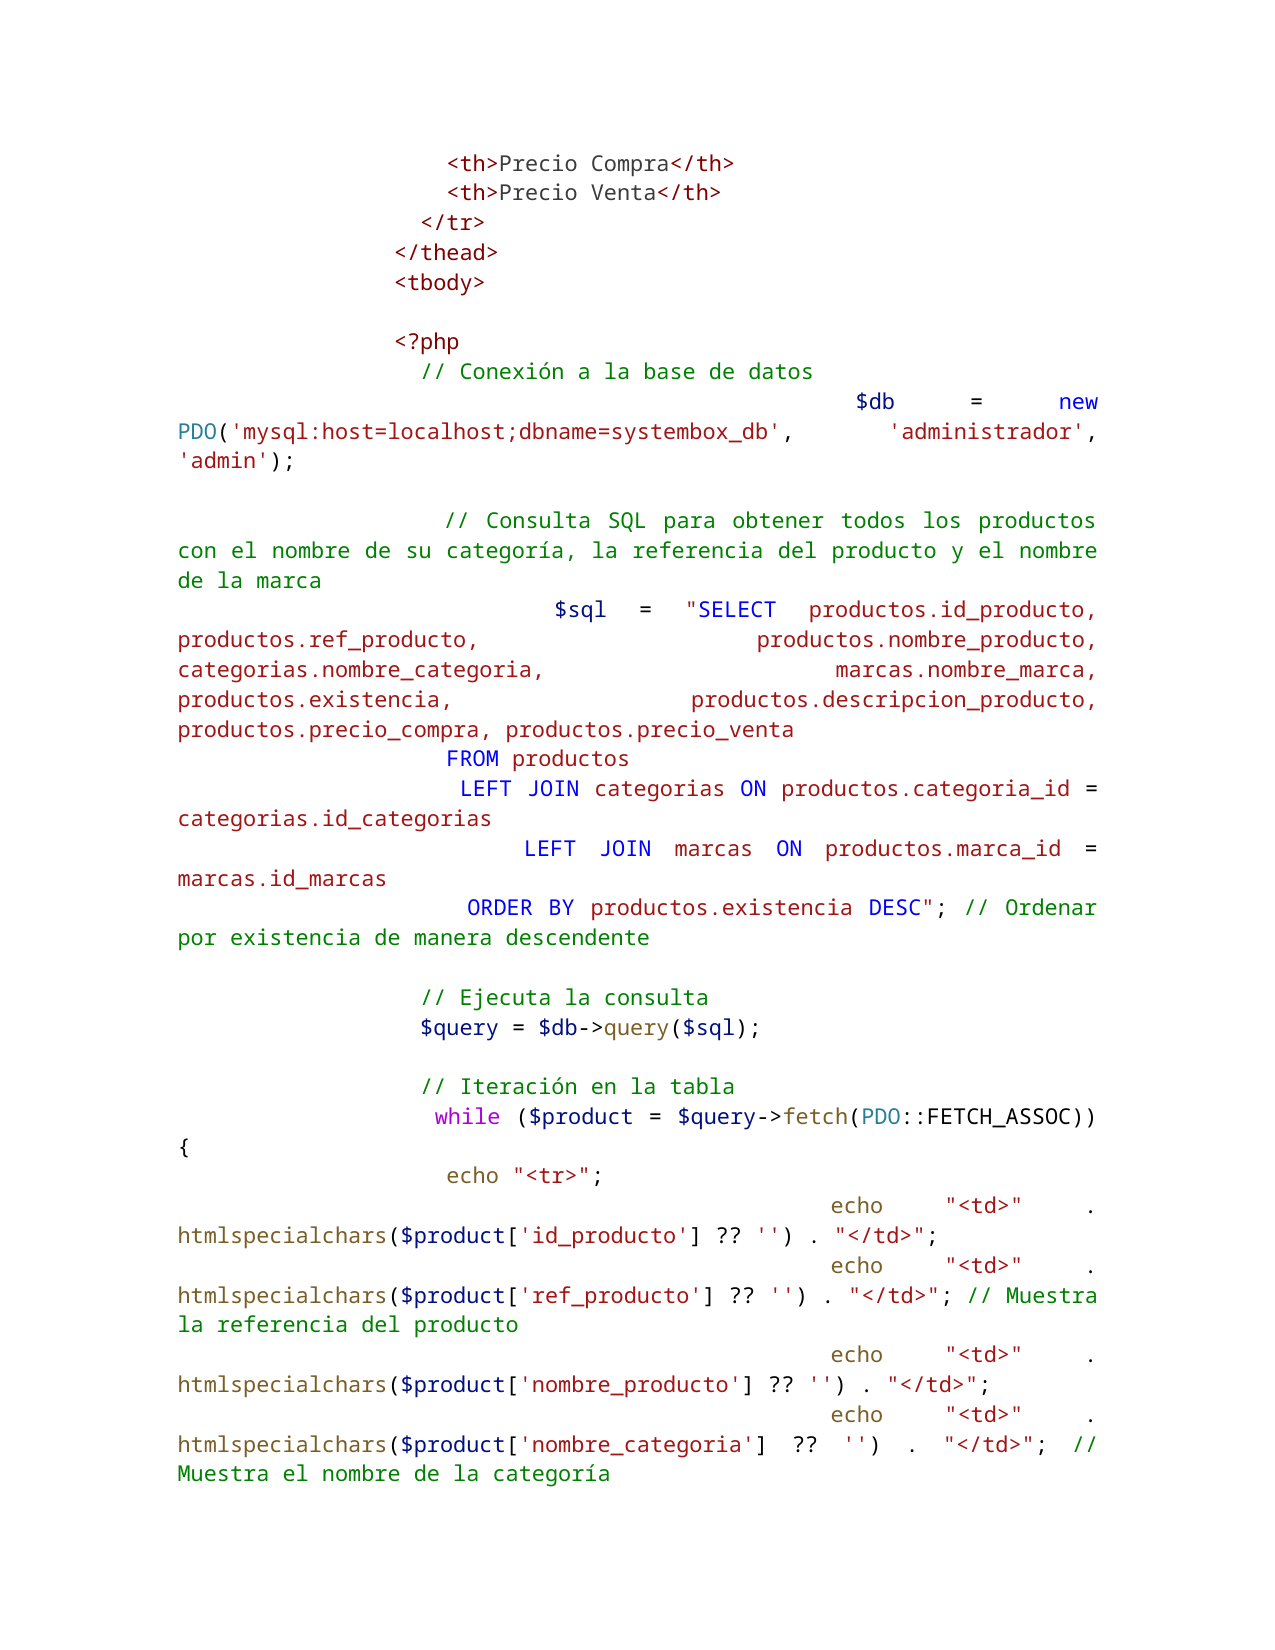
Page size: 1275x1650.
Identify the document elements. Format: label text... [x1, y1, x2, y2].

text <?php [177, 326, 1098, 356]
text <tbody> [177, 267, 1098, 297]
text echo "<td>" . htmlspecialchars($product['nombre_categoria'] ?? '') . "</td>"; // Muestra el nombre de la categoría [177, 1399, 1098, 1488]
text LEFT JOIN marcas ON productos.marca_id = marcas.id_marcas [177, 833, 1098, 892]
text $sql = "SELECT productos.id_producto, productos.ref_producto, productos.nombre_producto, categorias.nombre_categoria, marcas.nombre_marca, productos.existencia, productos.descripcion_producto, productos.precio_compra, productos.precio_venta [177, 594, 1098, 743]
text echo "<td>" . htmlspecialchars($product['nombre_producto'] ?? '') . "</td>"; [177, 1339, 1098, 1399]
text // Iteración en la tabla [177, 1071, 1098, 1101]
text while ($product = $query->fetch(PDO::FETCH_ASSOC)) { [177, 1101, 1098, 1161]
text // Ejecuta la consulta [177, 982, 1098, 1012]
text FROM productos [177, 743, 1098, 773]
text <th>Precio Venta</th> [177, 177, 1098, 207]
text $db = new PDO('mysql:host=localhost;dbname=systembox_db', 'administrador', 'admin'); [177, 386, 1098, 475]
text <th>Precio Compra</th> [177, 148, 1098, 177]
text echo "<td>" . htmlspecialchars($product['id_producto'] ?? '') . "</td>"; [177, 1190, 1098, 1250]
text ORDER BY productos.existencia DESC"; // Ordenar por existencia de manera descendente [177, 892, 1098, 952]
text // Conexión a la base de datos [177, 356, 1098, 386]
text </thead> [177, 237, 1098, 267]
text // Consulta SQL para obtener todos los productos con el nombre de su categoría, la referencia del producto y el nombre de la marca [177, 505, 1098, 594]
text $query = $db->query($sql); [177, 1012, 1098, 1041]
text echo "<tr>"; [177, 1161, 1098, 1190]
text echo "<td>" . htmlspecialchars($product['ref_producto'] ?? '') . "</td>"; // Muestra la referencia del producto [177, 1250, 1098, 1339]
text LEFT JOIN categorias ON productos.categoria_id = categorias.id_categorias [177, 773, 1098, 833]
text </tr> [177, 207, 1098, 237]
